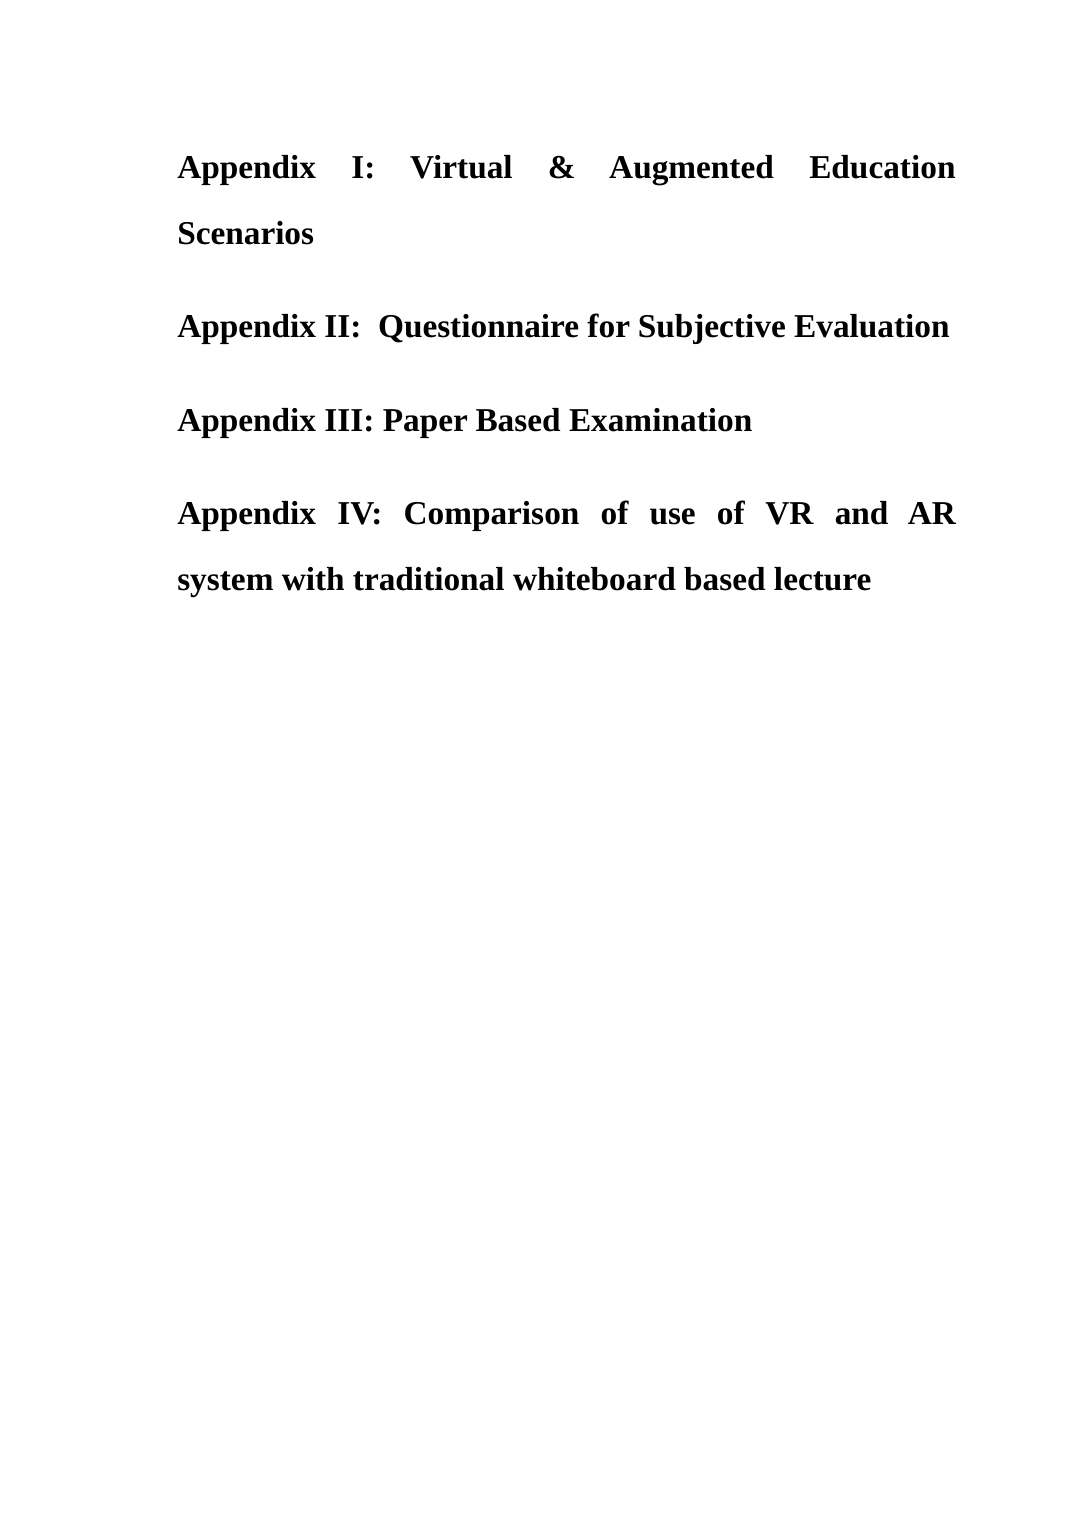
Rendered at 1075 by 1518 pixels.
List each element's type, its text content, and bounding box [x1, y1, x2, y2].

text Appendix III: Paper Based Examination [177, 400, 956, 438]
text Appendix I: Virtual & Augmented Education Scenarios [177, 147, 956, 252]
text Appendix II: Questionnaire for Subjective Evaluation [177, 307, 956, 345]
text Appendix IV: Comparison of use of VR and AR system with traditional whiteboard based lecture [177, 493, 956, 598]
